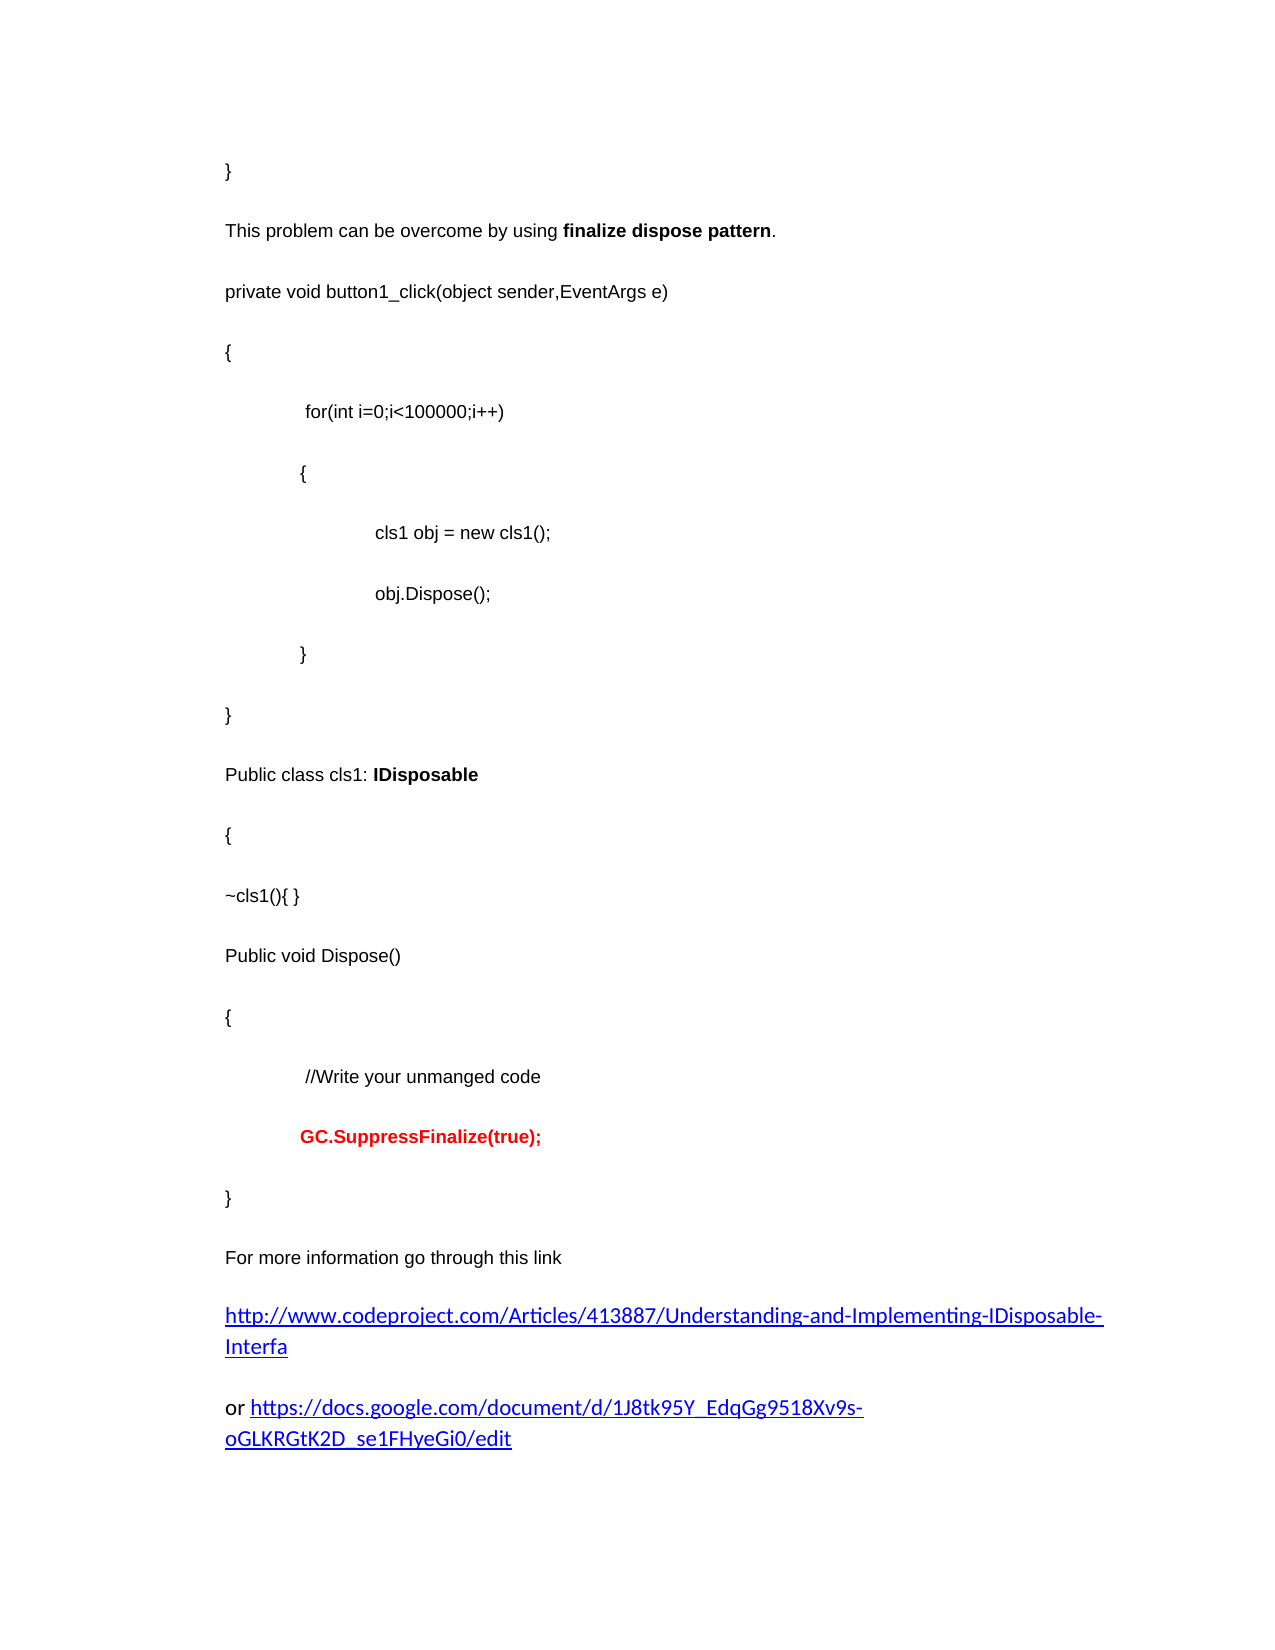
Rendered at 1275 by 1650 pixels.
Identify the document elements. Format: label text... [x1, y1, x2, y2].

text } [225, 633, 1125, 664]
text { [225, 996, 1125, 1027]
text obj.Dispose(); [225, 573, 1125, 604]
text cls1 obj = new cls1(); [225, 512, 1125, 544]
text { [225, 331, 1125, 362]
text } [225, 150, 1125, 181]
text { [225, 814, 1125, 846]
text } [225, 1177, 1125, 1208]
text //Write your unmanged code [225, 1056, 1125, 1087]
text private void button1_click(object sender,EventArgs e) [225, 271, 1125, 302]
text GC.SuppressFinalize(true); [225, 1117, 1125, 1148]
text or https://docs.google.com/document/d/1J8tk95Y_EdqGg9518Xv9s-oGLKRGtK2D_se1FHyeGi0/edit [225, 1389, 1125, 1452]
text { [225, 452, 1125, 483]
text Public class cls1: IDisposable [225, 754, 1125, 785]
text for(int i=0;i<100000;i++) [225, 392, 1125, 423]
text This problem can be overcome by using finalize dispose pattern. [225, 210, 1125, 242]
text ~cls1(){ } [225, 875, 1125, 906]
text Public void Dispose() [225, 935, 1125, 967]
text } [225, 694, 1125, 725]
text http://www.codeproject.com/Articles/413887/Understanding-and-Implementing-IDisposable-Interfa [225, 1298, 1125, 1360]
text For more information go through this link [225, 1237, 1125, 1269]
